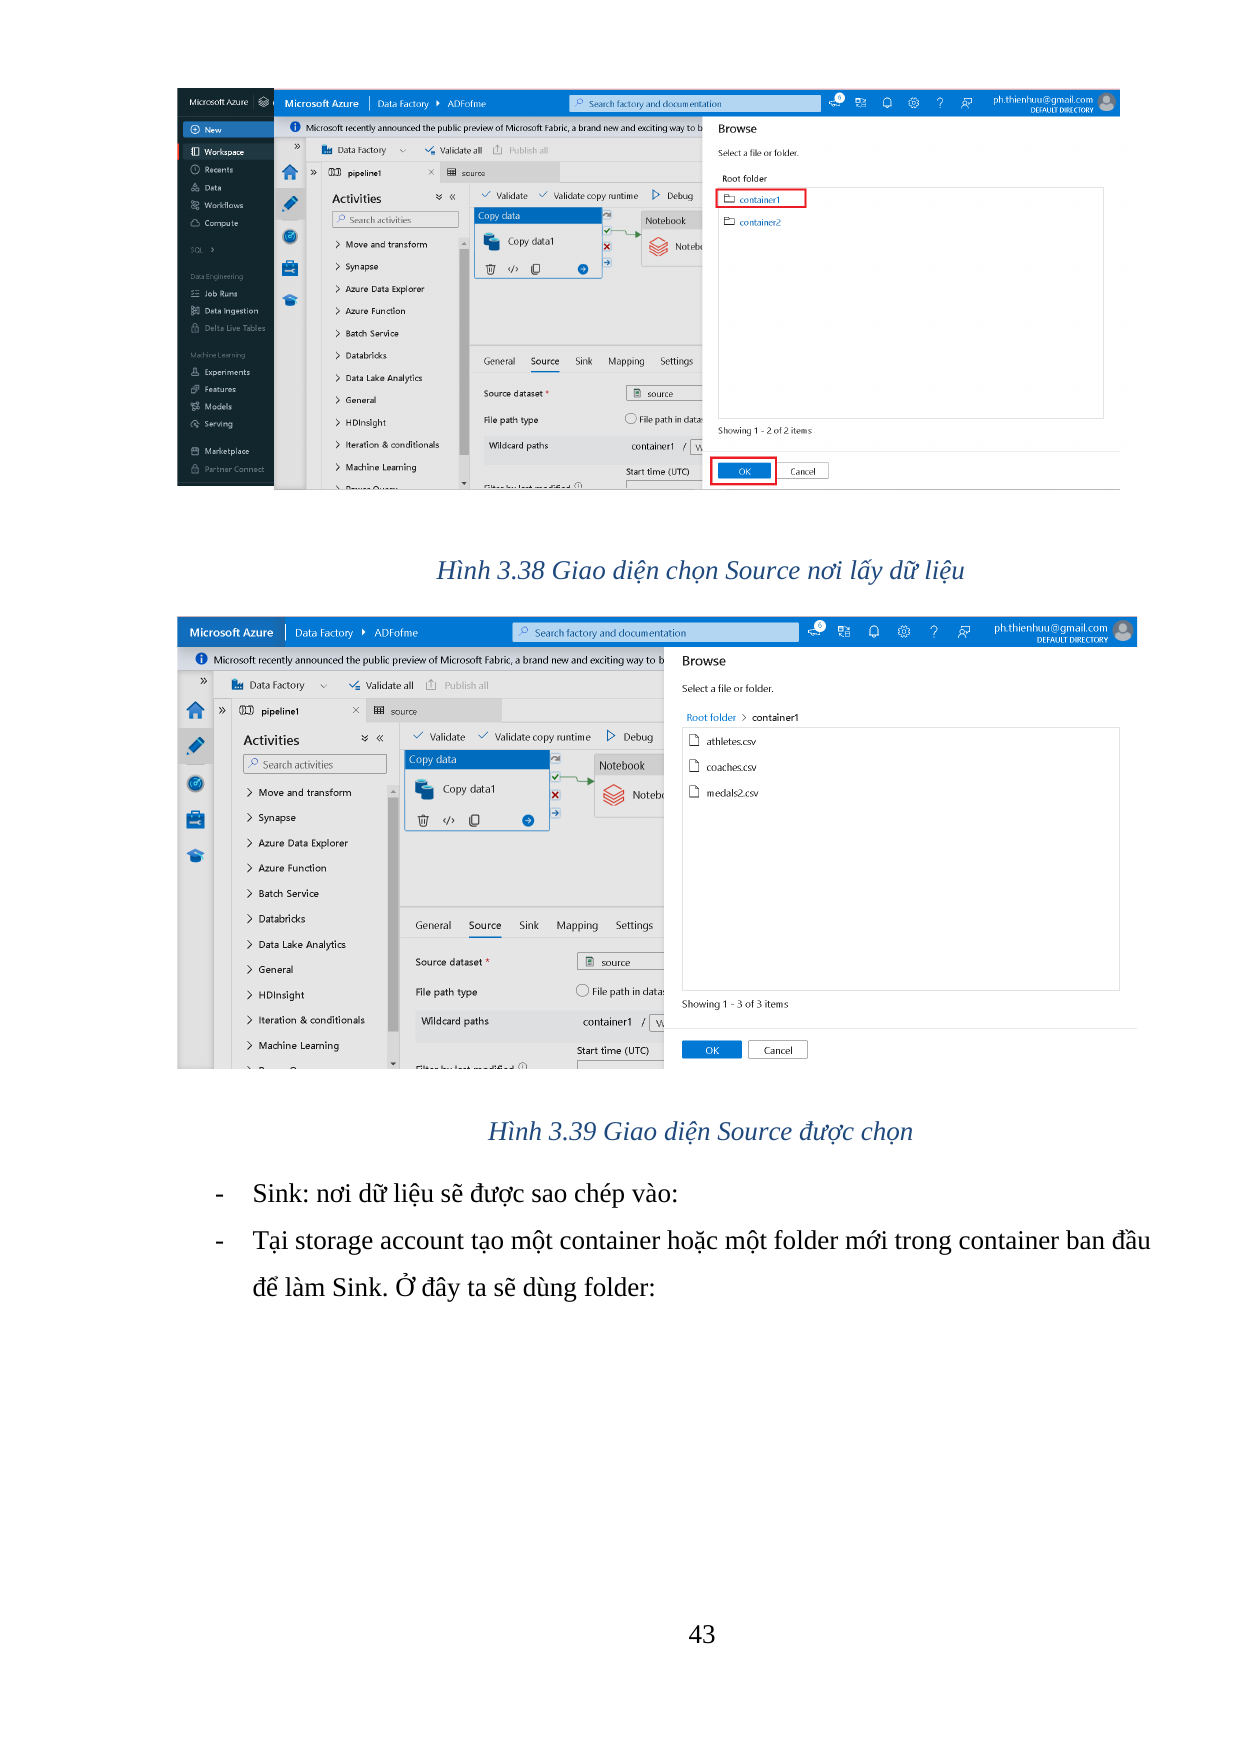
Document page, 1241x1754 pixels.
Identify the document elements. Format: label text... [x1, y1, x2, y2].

picture [177, 88, 1139, 508]
list Sink: nơi dữ liệu sẽ được sao chép vào: [215, 1177, 1152, 1208]
text Hình 3.38 Giao diện chọn Source nơi lấy dữ liệu [177, 554, 1152, 586]
text Hình 3.39 Giao diện Source được chọn [177, 1115, 1152, 1146]
list Tại storage account tạo một container hoặc một folder mới trong container ban đầu để làm Sink. Ở đây ta sẽ dùng folder: [215, 1224, 1152, 1302]
picture [177, 616, 1138, 1069]
